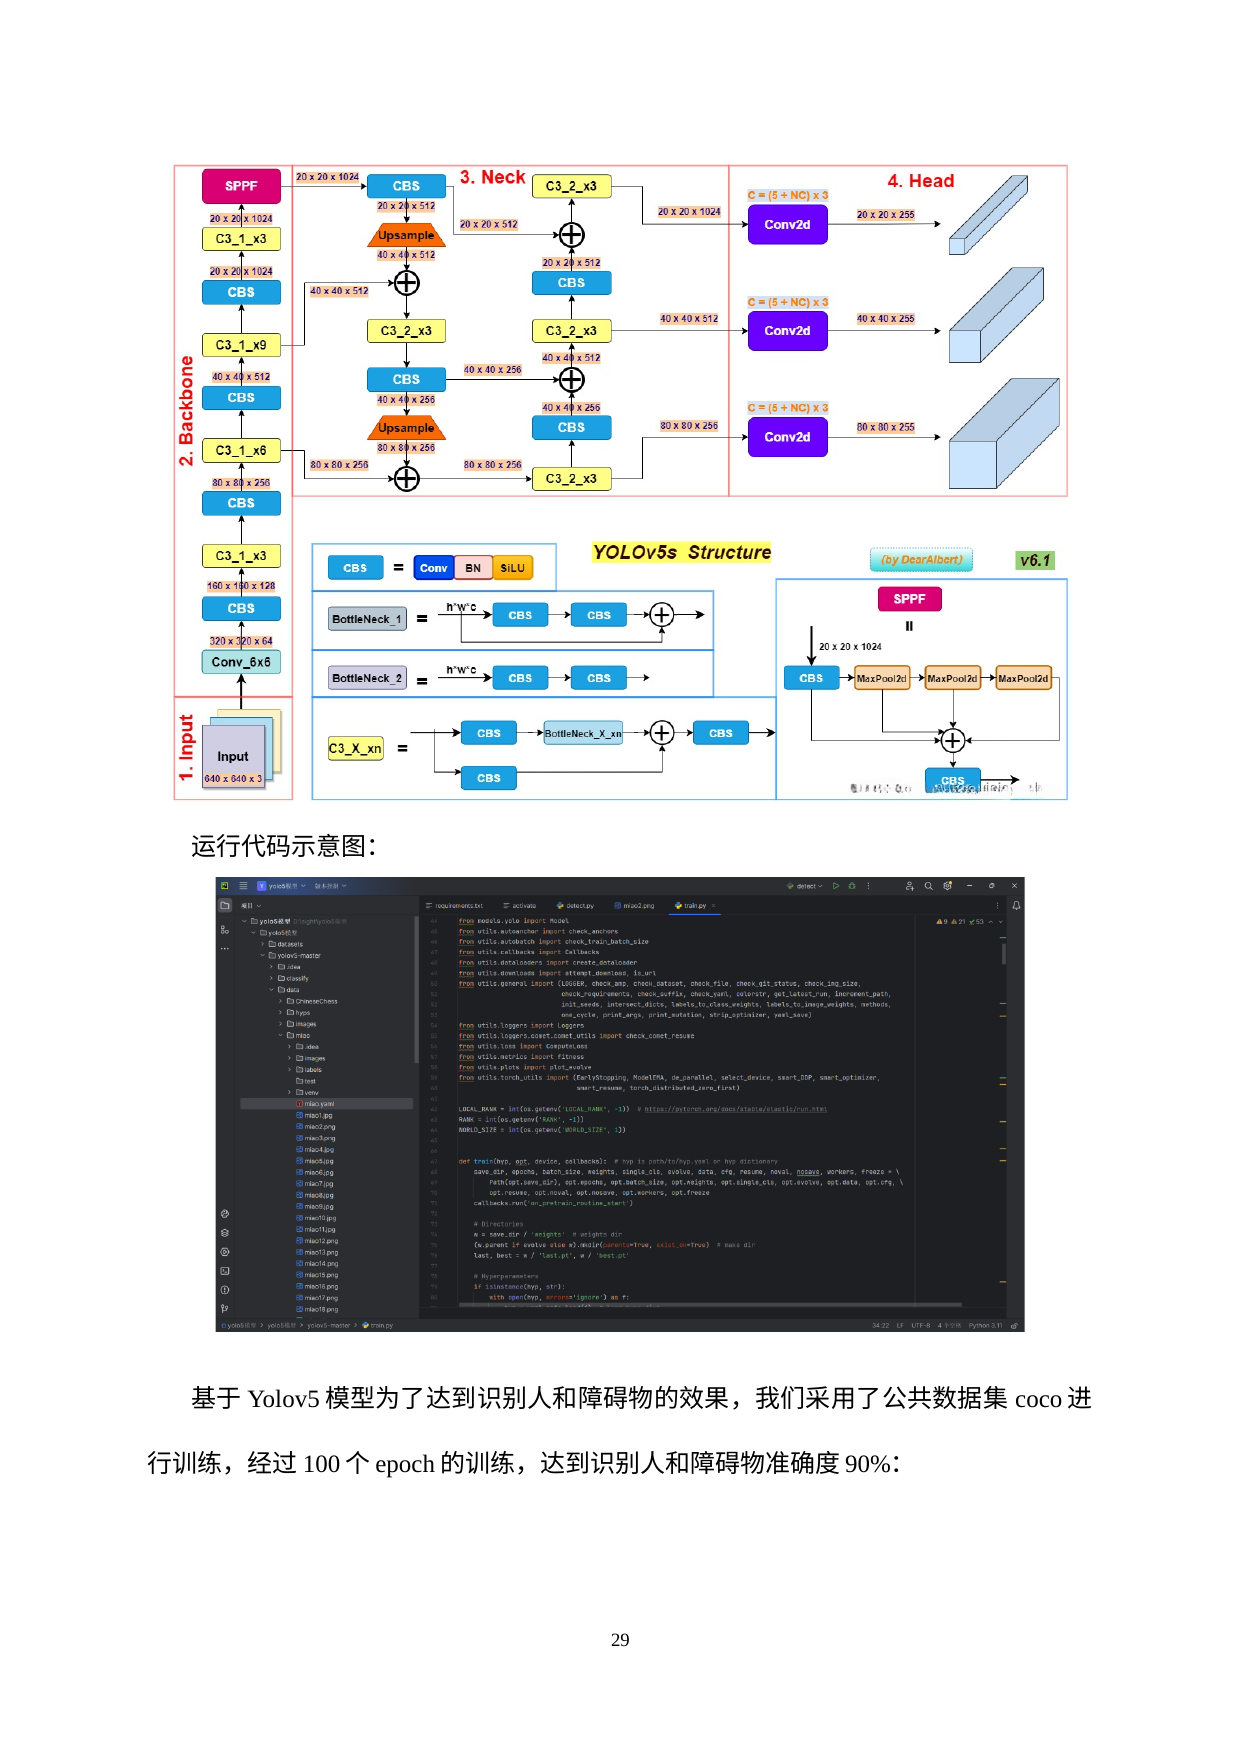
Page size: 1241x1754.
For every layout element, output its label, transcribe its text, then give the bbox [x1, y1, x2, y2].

list 运行代码示意图： [148, 812, 1093, 877]
picture [170, 162, 1071, 803]
picture [215, 877, 1025, 1332]
text 基于Yolov5模型为了达到识别人和障碍物的效果，我们采用了公共数据集coco进行训练，经过100个epoch的训练，达到识别人和障碍物准确度90%： [148, 1364, 1093, 1494]
